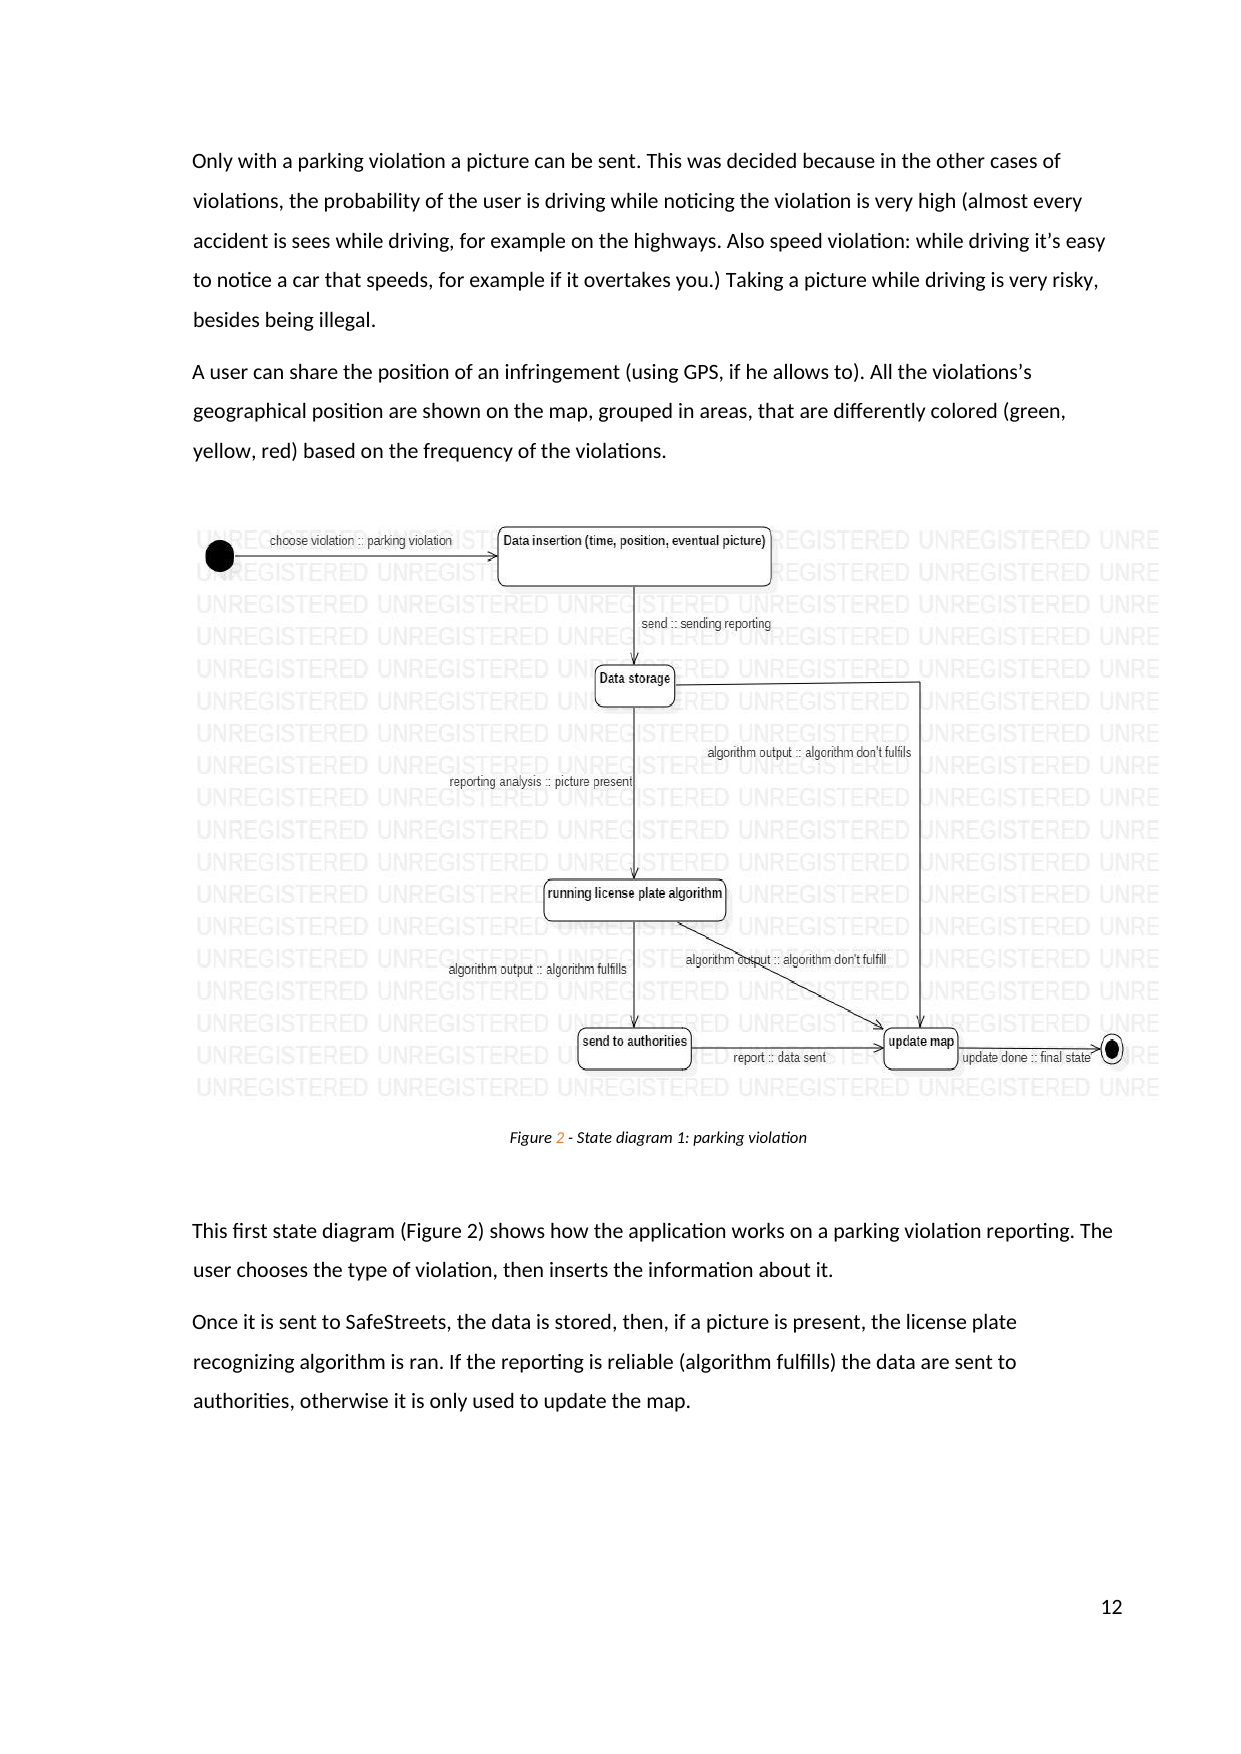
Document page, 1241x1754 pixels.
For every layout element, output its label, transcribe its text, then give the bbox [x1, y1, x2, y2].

text Once it is sent to SafeStreets, the data is stored, then, if a picture is present, the license plate recognizing algorithm is ran. If the reporting is reliable (algorithm fulfills) the data are sent to authorities, otherwise it is only used to update the map. [192, 1308, 1123, 1414]
picture [197, 517, 1159, 1113]
text Only with a parking violation a picture can be sent. This was decided because in the other cases of violations, the probability of the user is driving while noticing the violation is very high (almost every accident is sees while driving, for example on the highways. Also speed violation: while driving it’s easy to notice a car that speeds, for example if it overtakes you.) Taking a picture while driving is very risky, besides being illegal. [192, 147, 1123, 333]
text This first state diagram (Figure 2) shows how the application works on a parking violation reporting. The user chooses the type of violation, then inserts the information about it. [192, 1217, 1123, 1283]
text Figure 2 - State diagram 1: parking violation [118, 1127, 1198, 1147]
text A user can share the position of an infringement (using GPS, if he allows to). All the violations’s geographical position are shown on the map, grouped in areas, that are differently colored (green, yellow, red) based on the frequency of the violations. [192, 358, 1123, 464]
